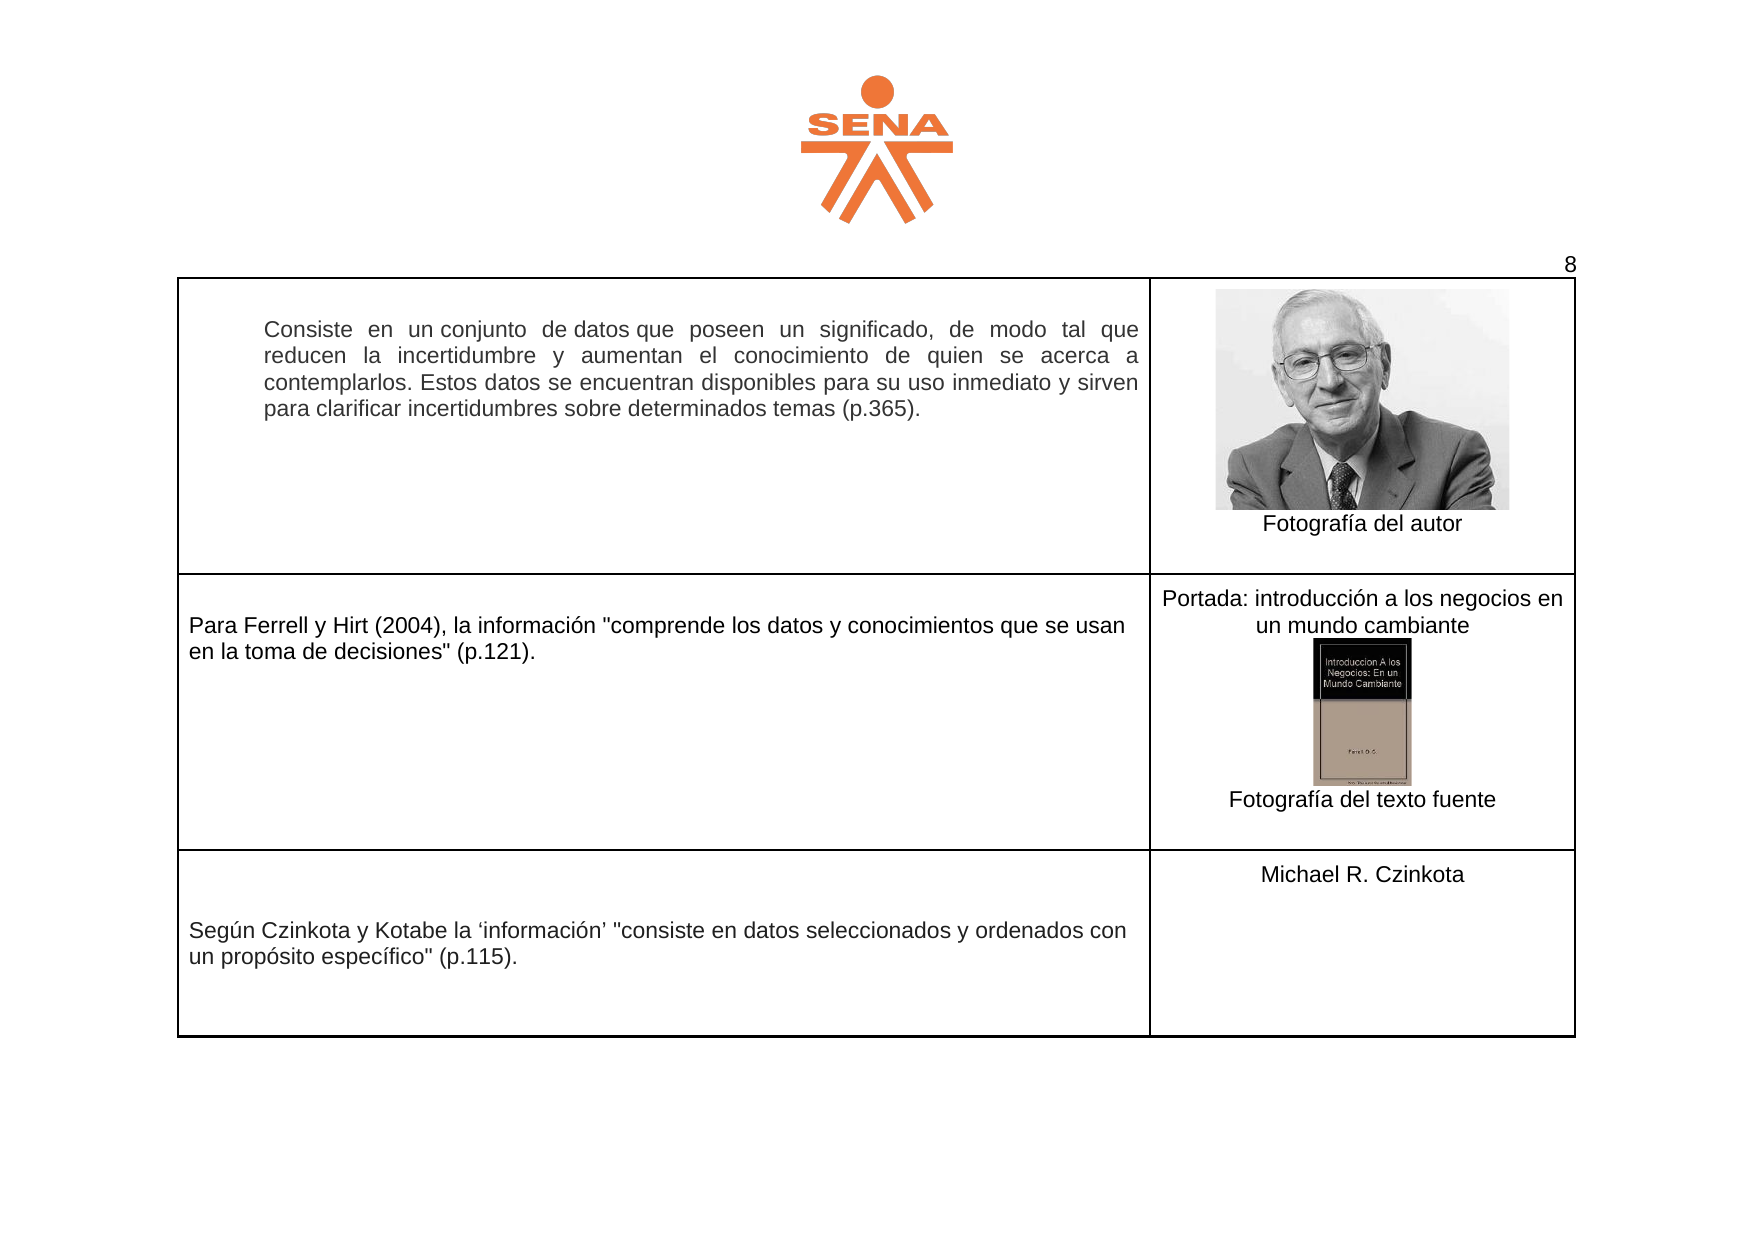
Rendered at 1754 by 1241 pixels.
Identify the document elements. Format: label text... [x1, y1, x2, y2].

table_cell Según Czinkota y Kotabe la ‘información’ "consiste en datos seleccionados y ordenados con un propósito específico" (p.115). [179, 851, 1149, 1035]
picture [801, 75, 953, 225]
picture [1313, 638, 1412, 786]
picture [1215, 289, 1510, 510]
table_cell Portada: introducción a los negocios en un mundo cambiante Fotografía del texto fuente [1151, 575, 1574, 849]
table_cell Chiavenato, Idalberto. Fotografía del autor [1151, 279, 1574, 573]
table_cell Michael R. Czinkota Fotografía del autor [1151, 851, 1574, 1035]
table_cell Para Ferrell y Hirt (2004), la información "comprende los datos y conocimientos que se usan en la toma de decisiones" (p.121). [179, 575, 1149, 849]
